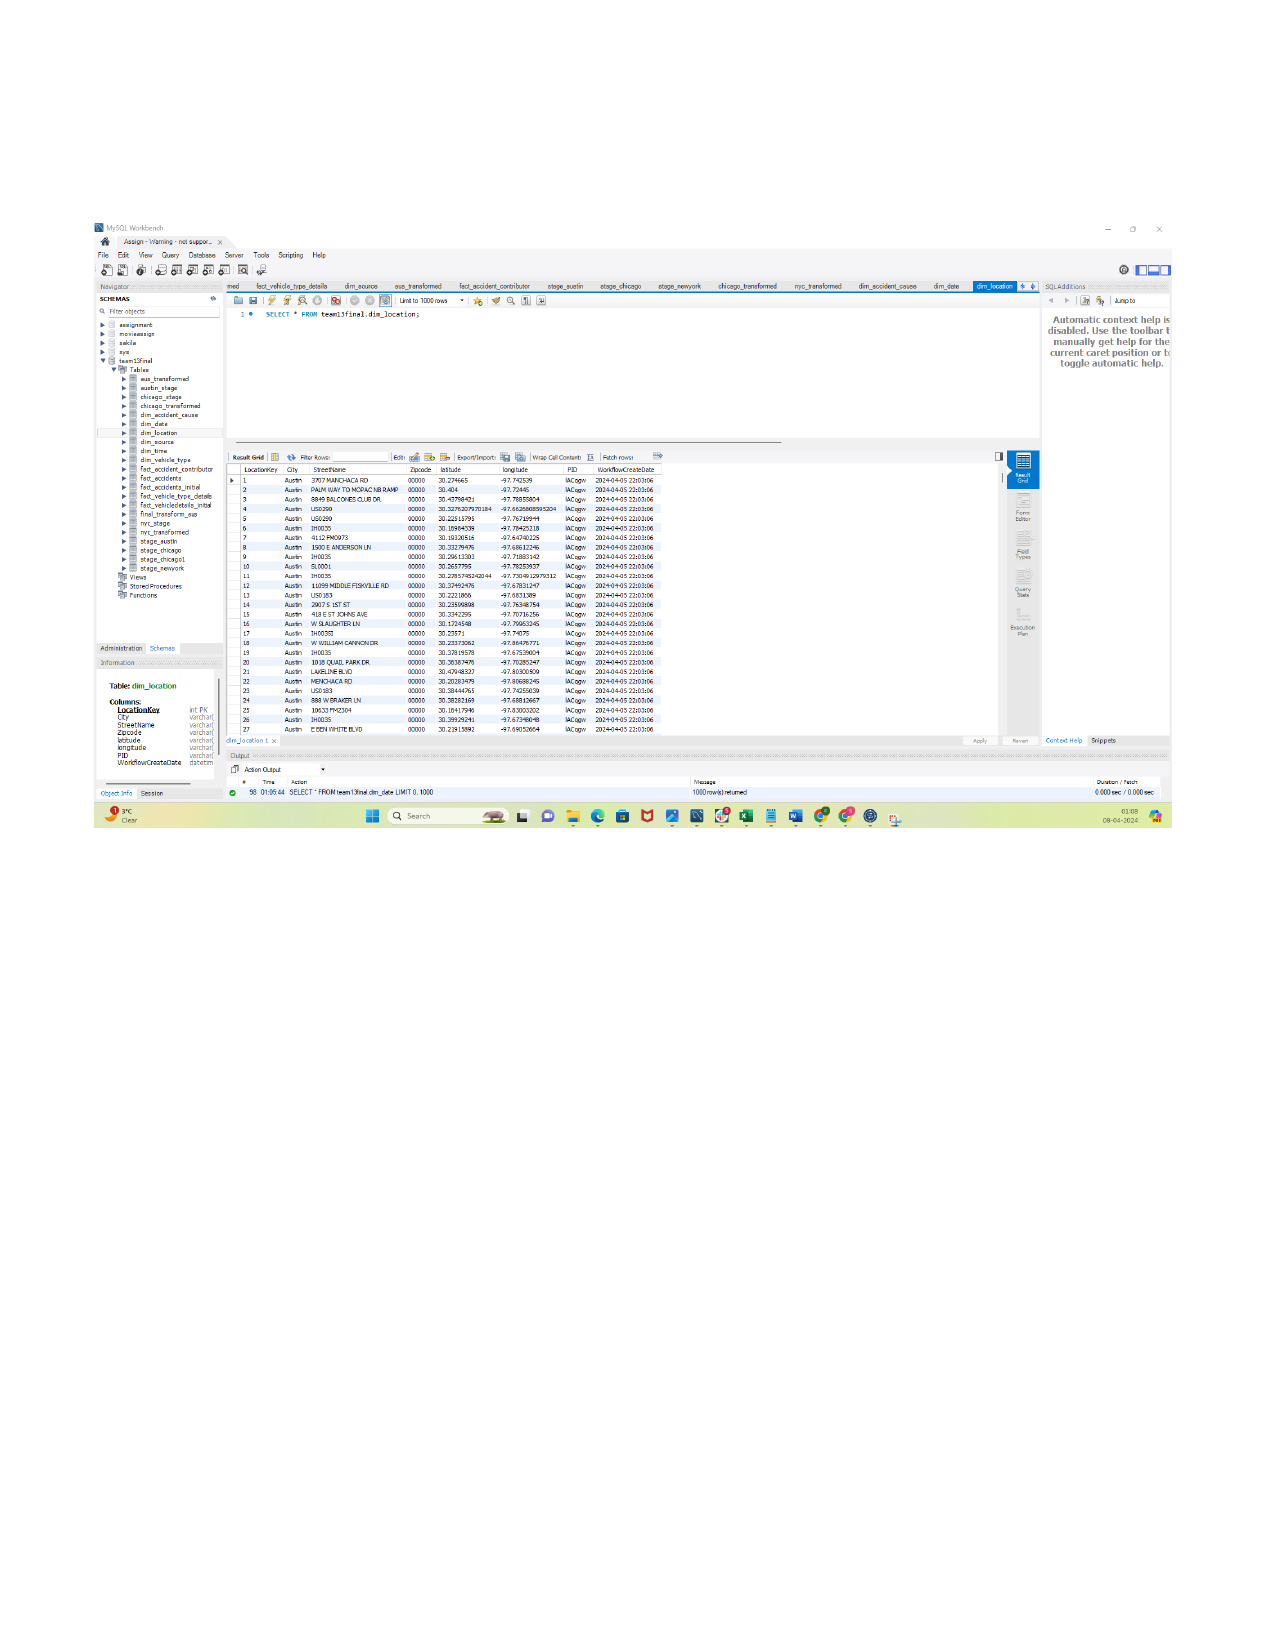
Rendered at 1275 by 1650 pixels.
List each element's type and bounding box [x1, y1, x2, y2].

picture [93, 221, 1172, 828]
